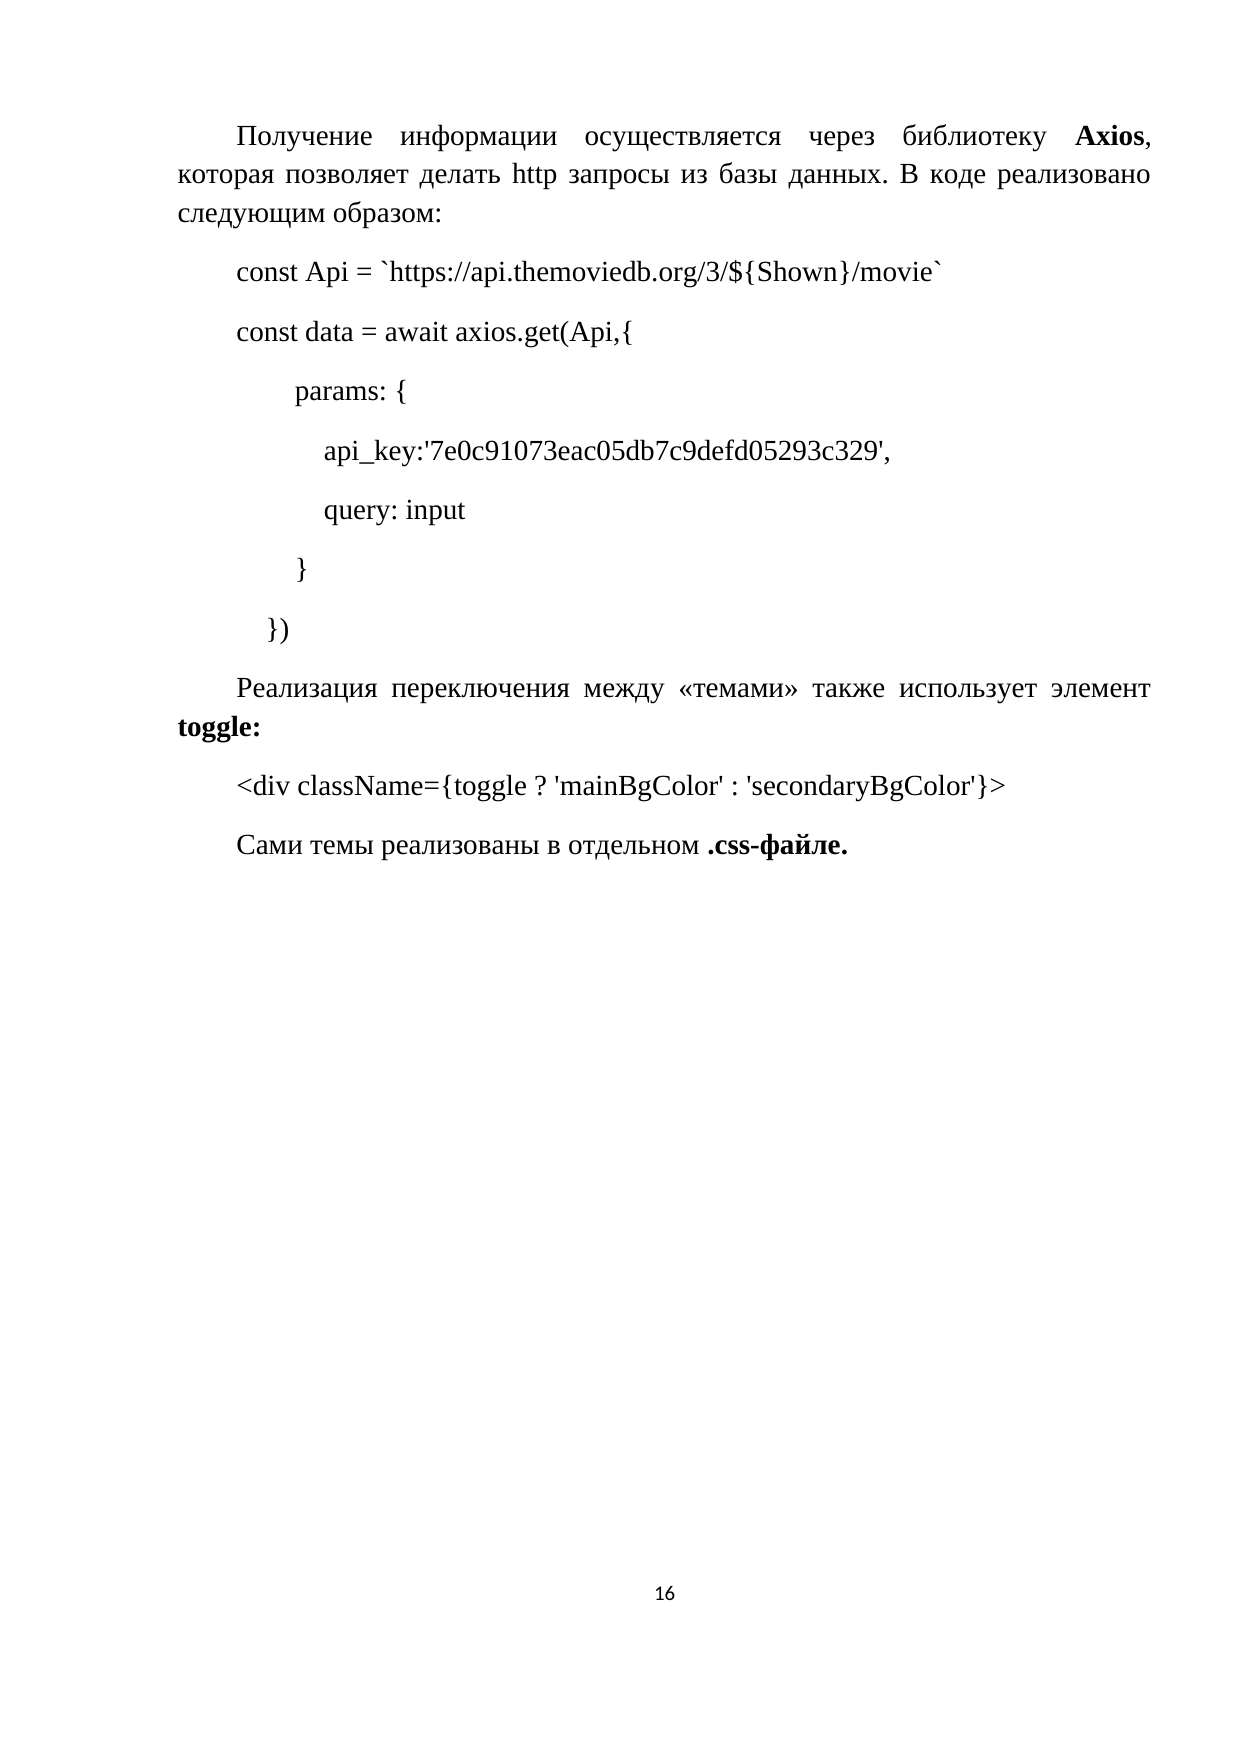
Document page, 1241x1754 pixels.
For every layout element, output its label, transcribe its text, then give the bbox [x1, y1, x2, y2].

text const data = await axios.get(Api,{ [177, 314, 1152, 347]
text api_key:'7e0c91073eac05db7c9defd05293c329', [177, 433, 1152, 466]
text Получение информации осуществляется через библиотеку Axios, которая позволяет делать http запросы из базы данных. В коде реализовано следующим образом: [177, 118, 1152, 229]
text <div className={toggle ? 'mainBgColor' : 'secondaryBgColor'}> [177, 768, 1152, 802]
text const Api = `https://api.themoviedb.org/3/${Shown}/movie` [177, 254, 1152, 288]
text Сами темы реализованы в отдельном .css-файле. [177, 827, 1152, 861]
text Реализация переключения между «темами» также использует элемент toggle: [177, 670, 1152, 742]
text query: input [177, 492, 1152, 526]
text params: { [177, 373, 1152, 407]
text }) [177, 611, 1152, 644]
text } [177, 551, 1152, 585]
